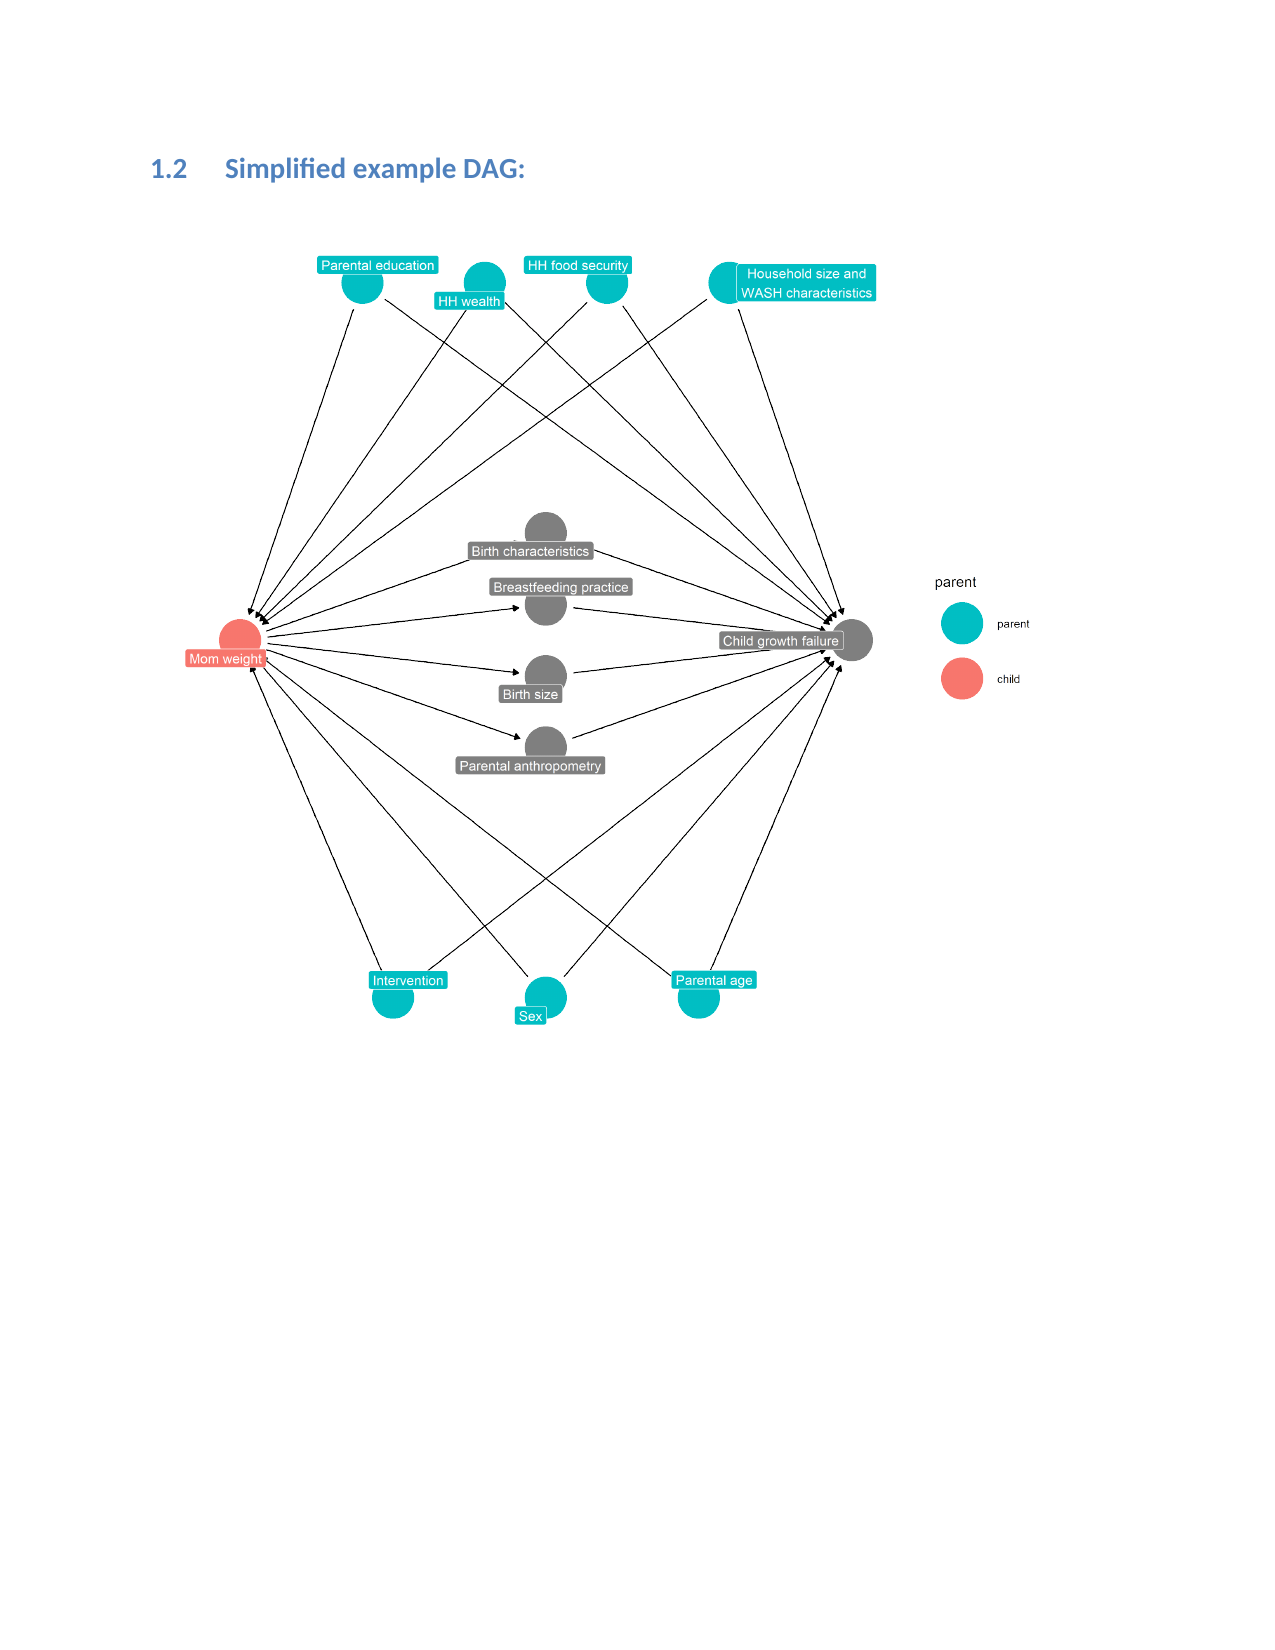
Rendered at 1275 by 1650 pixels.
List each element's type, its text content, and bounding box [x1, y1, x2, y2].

picture [168, 204, 1044, 1080]
subtitle 1.2 Simplified example DAG: [150, 150, 1125, 186]
